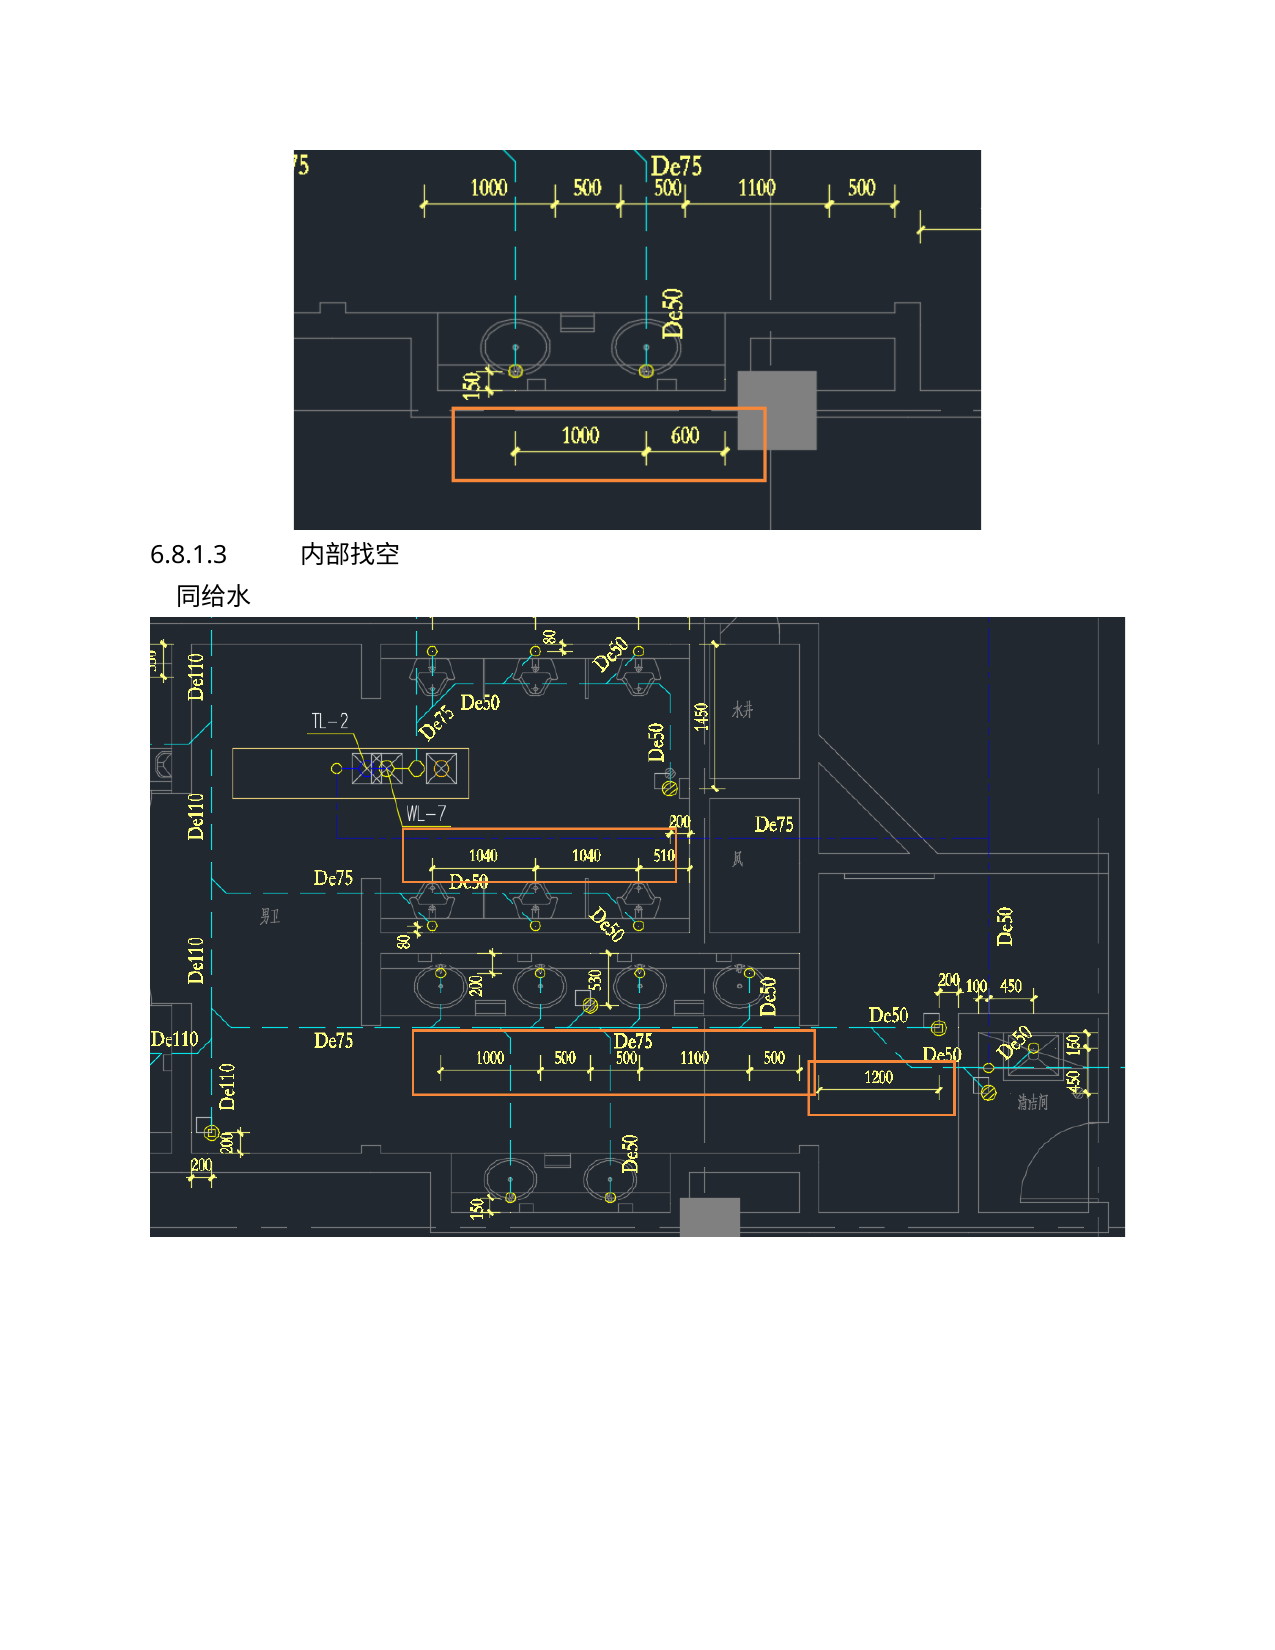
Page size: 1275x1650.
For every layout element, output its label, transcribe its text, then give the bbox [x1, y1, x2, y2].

text 同给水 [150, 576, 1125, 612]
subtitle 内部找空 [150, 534, 1125, 571]
picture [150, 617, 1125, 1237]
picture [293, 150, 982, 530]
